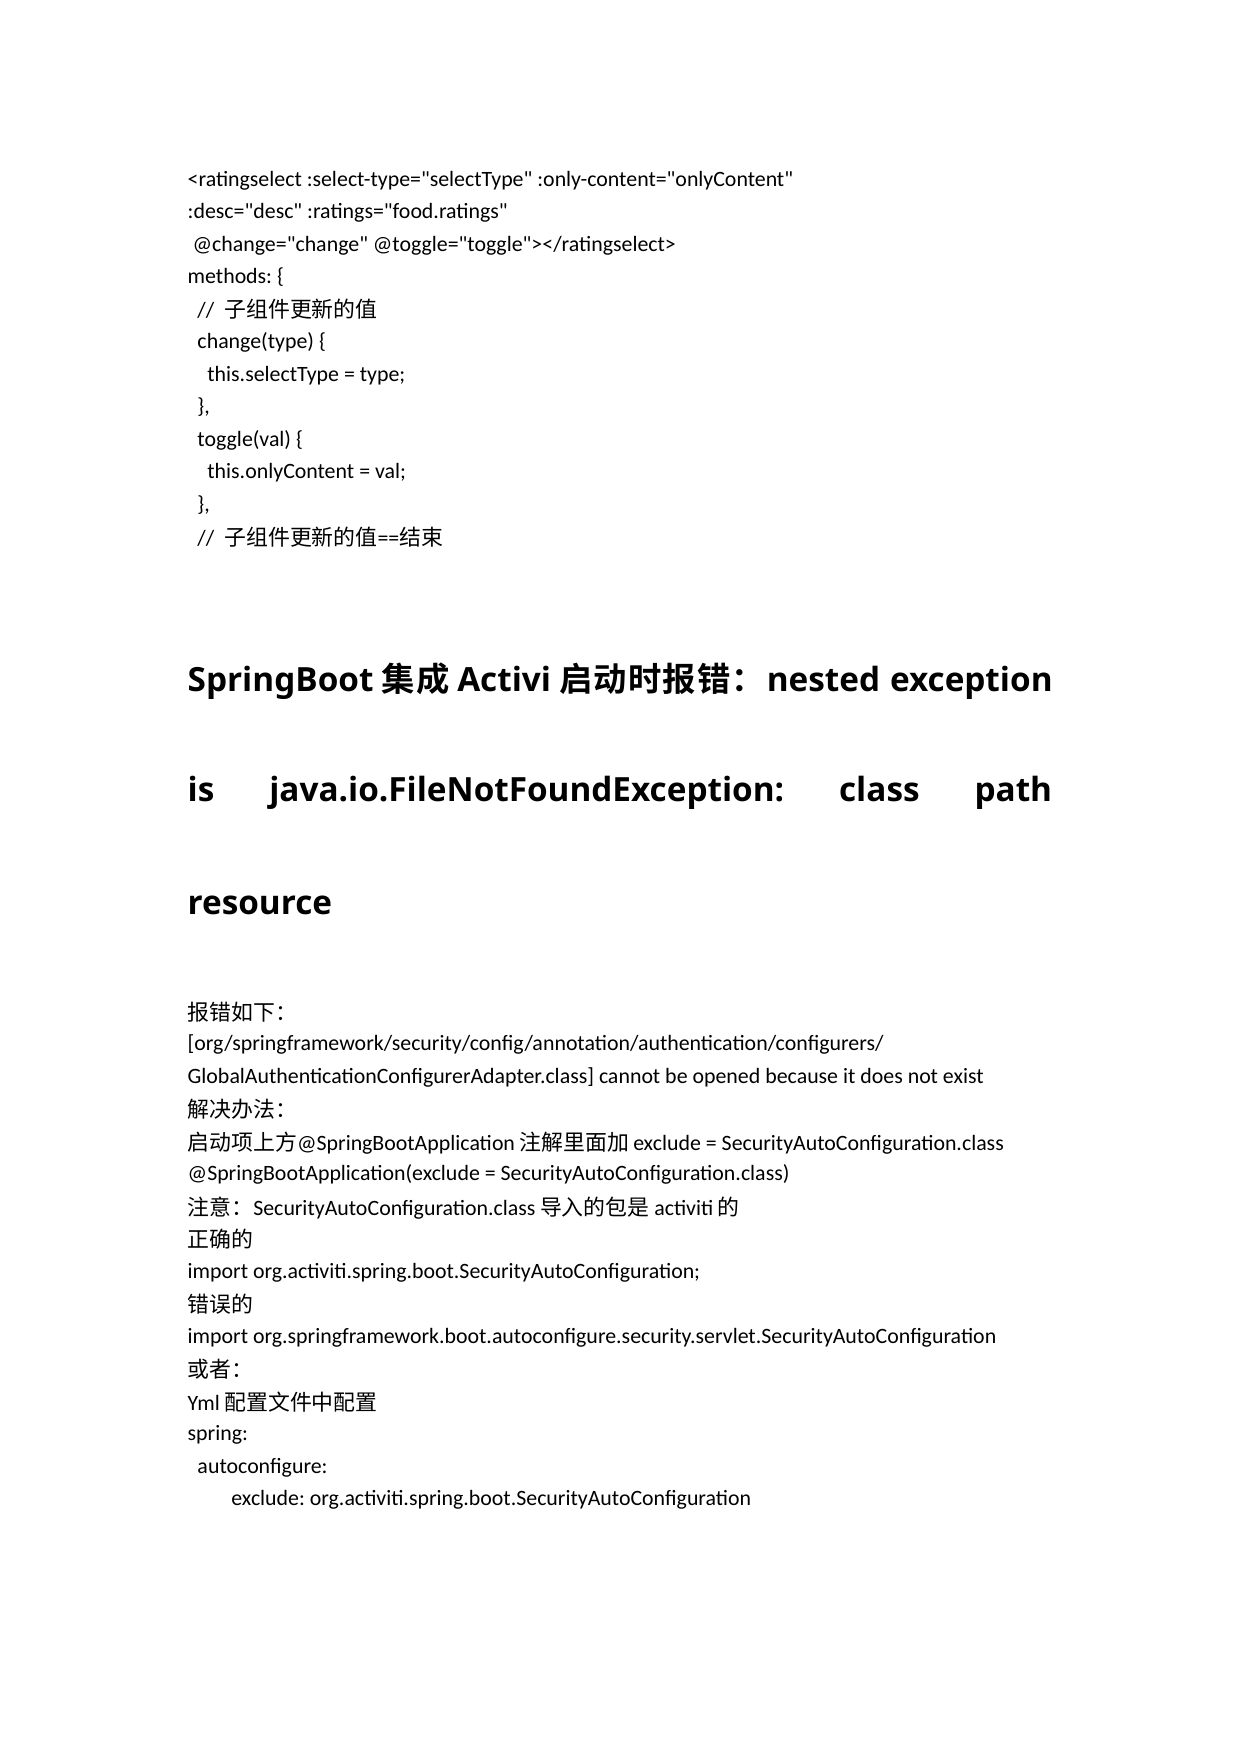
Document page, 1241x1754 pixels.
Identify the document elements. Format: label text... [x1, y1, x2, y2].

text exclude: org.activiti.spring.boot.SecurityAutoConfiguration [187, 1482, 1053, 1514]
text [org/springframework/security/config/annotation/authentication/configurers/GlobalAuthenticationConfigurerAdapter.class] cannot be opened because it does not exist [187, 1027, 1053, 1092]
text :desc="desc" :ratings="food.ratings" [187, 194, 1053, 227]
text 正确的 [187, 1222, 1053, 1254]
subtitle SpringBoot集成Activi启动时报错：nested exception is java.io.FileNotFoundException: class path resource [187, 644, 1053, 934]
text 报错如下： [187, 994, 1053, 1027]
text 启动项上方@SpringBootApplication注解里面加exclude = SecurityAutoConfiguration.class [187, 1124, 1053, 1157]
text @SpringBootApplication(exclude = SecurityAutoConfiguration.class) [187, 1157, 1053, 1189]
text this.onlyContent = val; [187, 454, 1053, 487]
text import org.springframework.boot.autoconfigure.security.servlet.SecurityAutoConfiguration [187, 1319, 1053, 1352]
text methods: { [187, 259, 1053, 292]
text import org.activiti.spring.boot.SecurityAutoConfiguration; [187, 1254, 1053, 1287]
text @change="change" @toggle="toggle"></ratingselect> [187, 227, 1053, 259]
text spring: [187, 1417, 1053, 1449]
text autoconfigure: [187, 1449, 1053, 1482]
text <ratingselect :select-type="selectType" :only-content="onlyContent" [187, 162, 1053, 194]
text this.selectType = type; [187, 357, 1053, 389]
text // 子组件更新的值==结束 [187, 519, 1053, 552]
text change(type) { [187, 324, 1053, 357]
text // 子组件更新的值 [187, 292, 1053, 324]
text 错误的 [187, 1287, 1053, 1319]
text toggle(val) { [187, 422, 1053, 454]
text 解决办法： [187, 1092, 1053, 1124]
text 或者： [187, 1352, 1053, 1384]
text }, [187, 389, 1053, 422]
text Yml配置文件中配置 [187, 1384, 1053, 1417]
text }, [187, 487, 1053, 519]
text 注意：SecurityAutoConfiguration.class导入的包是 activiti的 [187, 1189, 1053, 1222]
